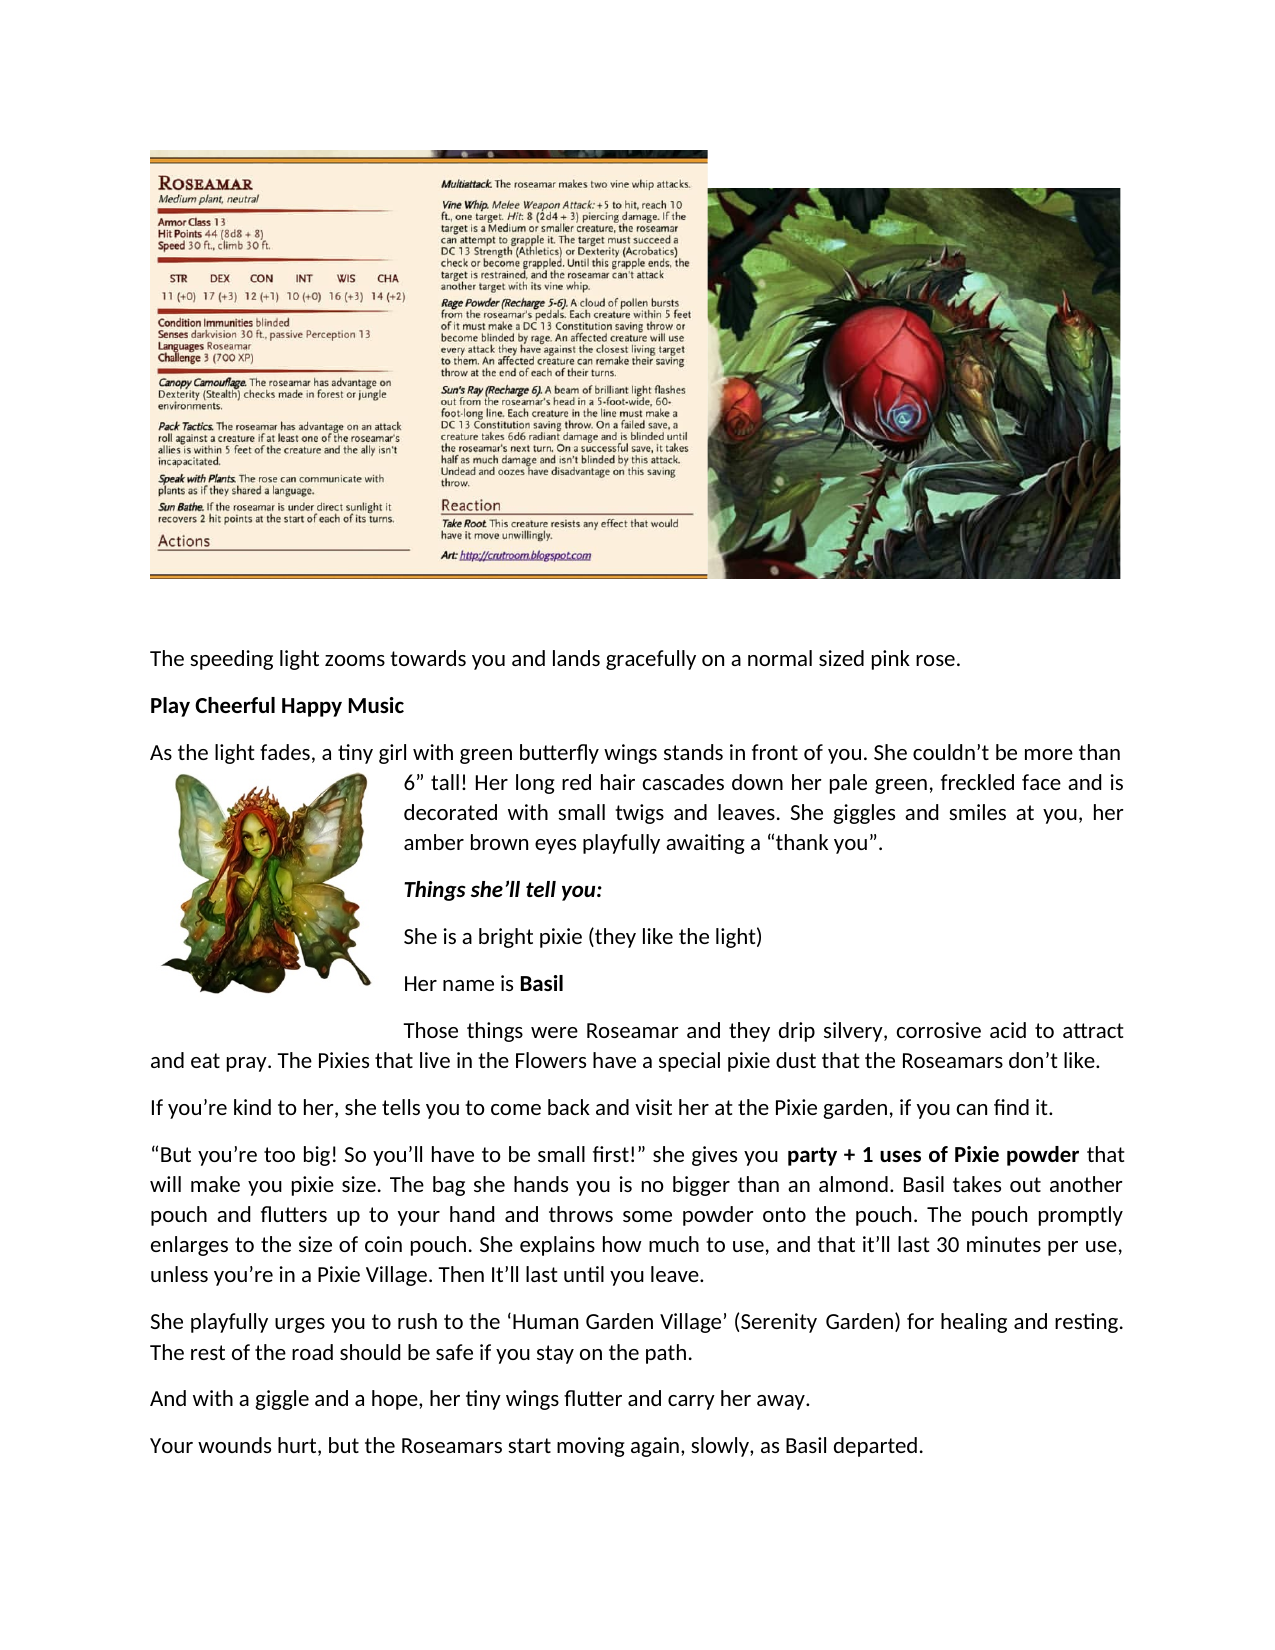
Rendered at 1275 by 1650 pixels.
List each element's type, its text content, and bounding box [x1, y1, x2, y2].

text Your wounds hurt, but the Roseamars start moving again, slowly, as Basil departed. [150, 1431, 1125, 1459]
text Those things were Roseamar and they drip silvery, corrosive acid to attract and eat pray. The Pixies that live in the Flowers have a special pixie dust that the Roseamars don’t like. [150, 1016, 1125, 1074]
text She playfully urges you to rush to the ‘Human Garden Village’ (Serenity Garden) for healing and resting. The rest of the road should be safe if you stay on the path. [150, 1307, 1125, 1366]
text Her name is Basil [384, 969, 1125, 997]
text The speeding light zooms towards you and lands gracefully on a normal sized pink rose. [150, 644, 1125, 672]
text She is a bright pixie (they like the light) [384, 922, 1125, 950]
text Play Cheerful Happy Music [150, 691, 1125, 719]
text As the light fades, a tiny girl with green butterfly wings stands in front of you. She couldn’t be more than 6” tall! Her long red hair cascades down her pale green, freckled face and is decorated with small twigs and leaves. She giggles and smiles at you, her amber brown eyes playfully awaiting a “thank you”. [150, 738, 1125, 856]
text If you’re kind to her, she tells you to come back and visit her at the Pixie garden, if you can find it. [150, 1093, 1125, 1121]
text Things she’ll tell you: [384, 875, 1125, 903]
picture [150, 768, 384, 999]
picture [150, 150, 1121, 579]
text “But you’re too big! So you’ll have to be small first!” she gives you party + 1 uses of Pixie powder that will make you pixie size. The bag she hands you is no bigger than an almond. Basil takes out another pouch and flutters up to your hand and throws some powder onto the pouch. The pouch promptly enlarges to the size of coin pouch. She explains how much to use, and that it’ll last 30 minutes per use, unless you’re in a Pixie Village. Then It’ll last until you leave. [150, 1140, 1125, 1288]
text And with a giggle and a hope, her tiny wings flutter and carry her away. [150, 1384, 1125, 1412]
